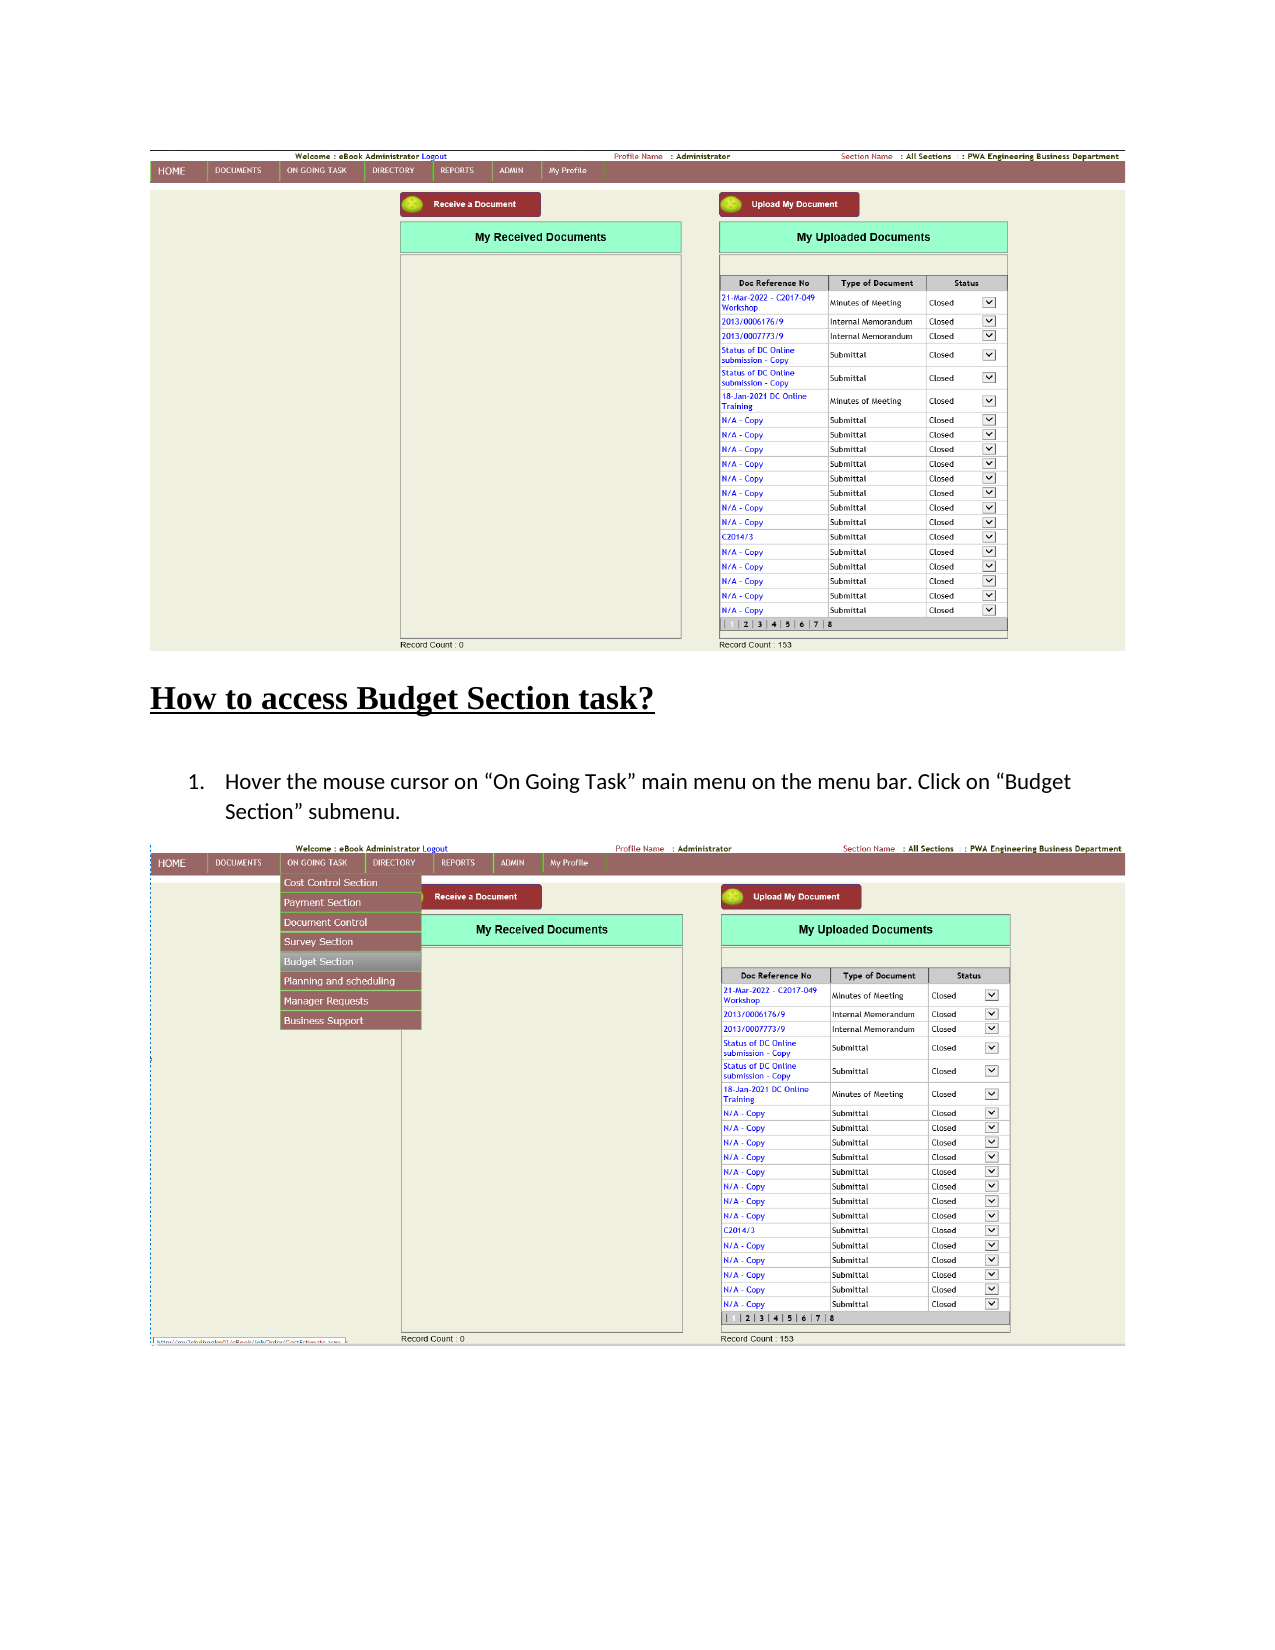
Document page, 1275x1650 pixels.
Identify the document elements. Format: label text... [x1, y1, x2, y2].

picture [150, 843, 1125, 1346]
picture [150, 150, 1125, 652]
list Hover the mouse cursor on “On Going Task” main menu on the menu bar. Click on “Budget Section” submenu. [187, 767, 1125, 825]
subtitle How to access Budget Section task? [150, 679, 1125, 717]
